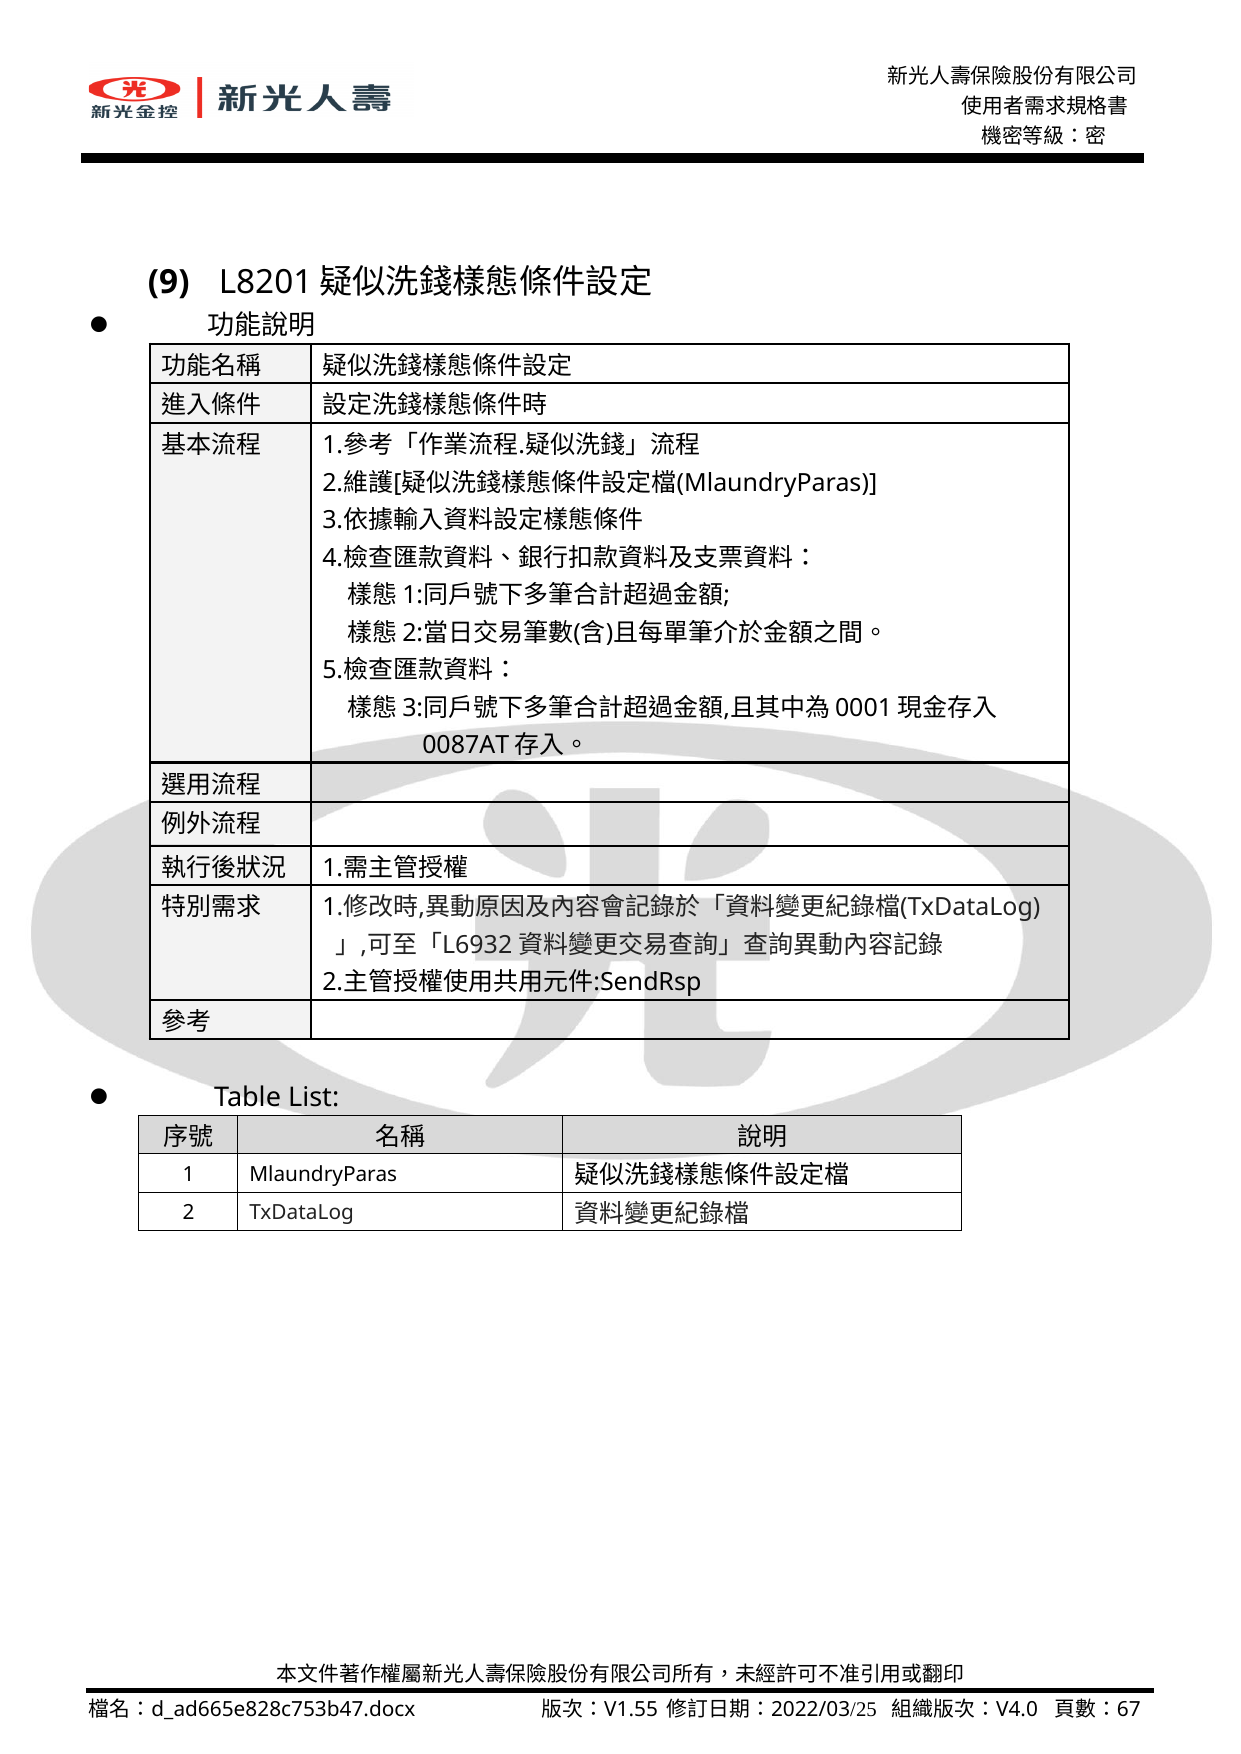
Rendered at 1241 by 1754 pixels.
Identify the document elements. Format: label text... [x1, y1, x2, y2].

picture [88, 61, 414, 118]
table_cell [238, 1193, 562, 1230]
list Table List: [89, 1078, 1152, 1115]
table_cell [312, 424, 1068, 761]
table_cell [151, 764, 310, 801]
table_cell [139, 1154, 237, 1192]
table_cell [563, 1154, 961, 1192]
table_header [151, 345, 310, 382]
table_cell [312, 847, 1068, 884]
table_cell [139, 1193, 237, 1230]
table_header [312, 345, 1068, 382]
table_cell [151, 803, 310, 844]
subtitle L8201疑似洗錢樣態條件設定 [148, 255, 1152, 303]
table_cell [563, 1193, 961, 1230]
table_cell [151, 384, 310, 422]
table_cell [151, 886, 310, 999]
picture [25, 713, 1215, 1166]
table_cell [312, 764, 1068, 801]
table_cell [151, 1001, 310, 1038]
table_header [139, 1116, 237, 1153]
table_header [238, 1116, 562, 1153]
list 功能說明 [89, 303, 1152, 343]
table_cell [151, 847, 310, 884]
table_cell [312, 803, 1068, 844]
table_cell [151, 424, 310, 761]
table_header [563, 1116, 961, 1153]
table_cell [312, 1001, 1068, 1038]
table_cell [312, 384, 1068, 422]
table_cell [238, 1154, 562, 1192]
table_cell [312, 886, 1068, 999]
